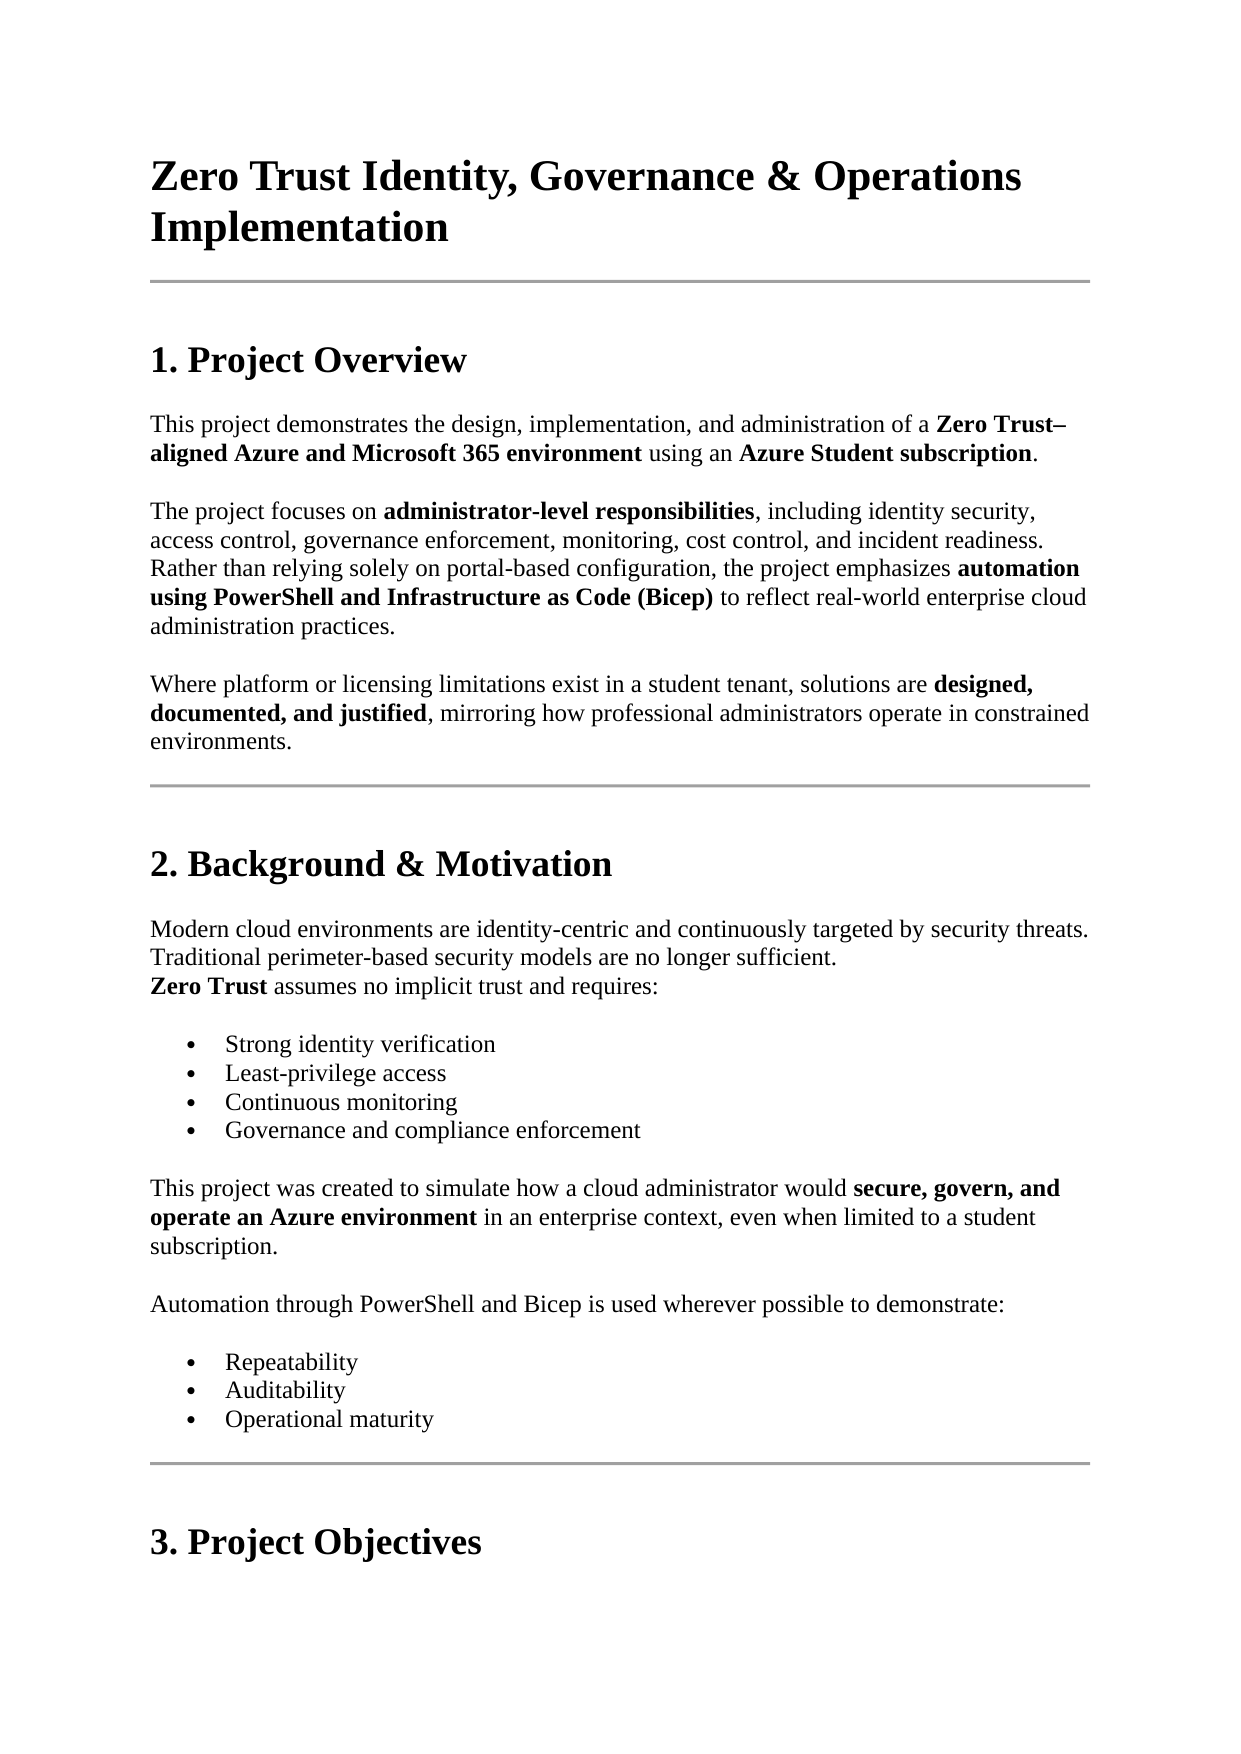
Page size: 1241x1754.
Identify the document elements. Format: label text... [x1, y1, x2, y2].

list Continuous monitoring [187, 1087, 1090, 1115]
text 1. Project Overview [150, 337, 1090, 380]
text This project demonstrates the design, implementation, and administration of a Zero Trust–aligned Azure and Microsoft 365 environment using an Azure Student subscription. [150, 409, 1090, 467]
text Zero Trust Identity, Governance & Operations Implementation [150, 150, 1090, 251]
list Least-privilege access [187, 1058, 1090, 1087]
text Automation through PowerShell and Bicep is used wherever possible to demonstrate: [150, 1289, 1090, 1317]
list Governance and compliance enforcement [187, 1115, 1090, 1144]
text 3. Project Objectives [150, 1519, 1090, 1562]
text The project focuses on administrator-level responsibilities, including identity security, access control, governance enforcement, monitoring, cost control, and incident readiness. Rather than relying solely on portal-based configuration, the project emphasizes automation using PowerShell and Infrastructure as Code (Bicep) to reflect real-world enterprise cloud administration practices. [150, 496, 1090, 640]
text This project was created to simulate how a cloud administrator would secure, govern, and operate an Azure environment in an enterprise context, even when limited to a student subscription. [150, 1173, 1090, 1259]
list Operational maturity [187, 1404, 1090, 1433]
list Strong identity verification [187, 1029, 1090, 1058]
list Auditability [187, 1375, 1090, 1404]
text Where platform or licensing limitations exist in a student tenant, solutions are designed, documented, and justified, mirroring how professional administrators operate in constrained environments. [150, 669, 1090, 755]
text Modern cloud environments are identity-centric and continuously targeted by security threats. Traditional perimeter-based security models are no longer sufficient. Zero Trust assumes no implicit trust and requires: [150, 914, 1090, 1000]
text 2. Background & Motivation [150, 841, 1090, 884]
list Repeatability [187, 1347, 1090, 1375]
